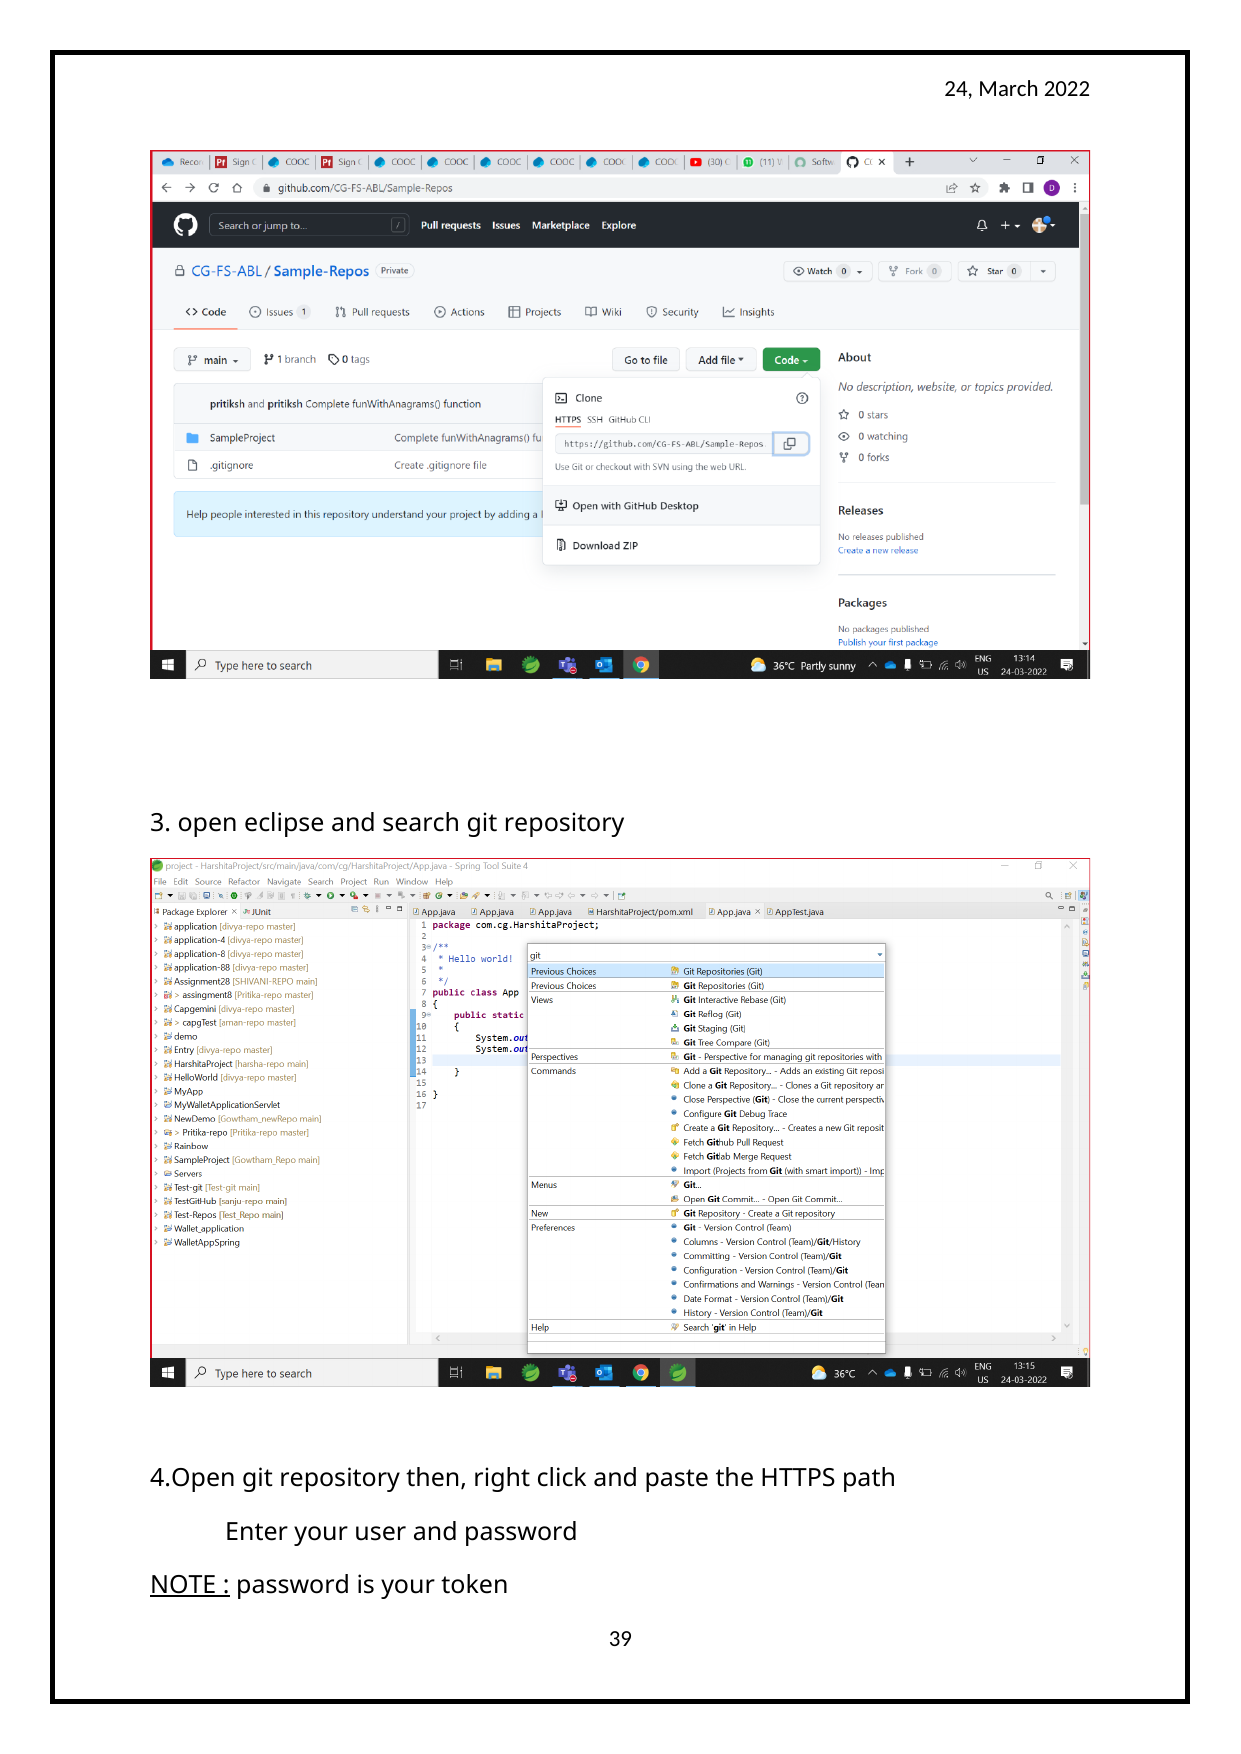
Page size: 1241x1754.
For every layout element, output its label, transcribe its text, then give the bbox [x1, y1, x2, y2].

text NOTE : password is your token [150, 1567, 1090, 1601]
text 4.Open git repository then, right click and paste the HTTPS path [150, 1460, 1090, 1494]
picture [150, 858, 1091, 1387]
text 3. open eclipse and search git repository [150, 804, 1090, 839]
picture [150, 150, 1091, 679]
list Enter your user and password [225, 1513, 1090, 1547]
